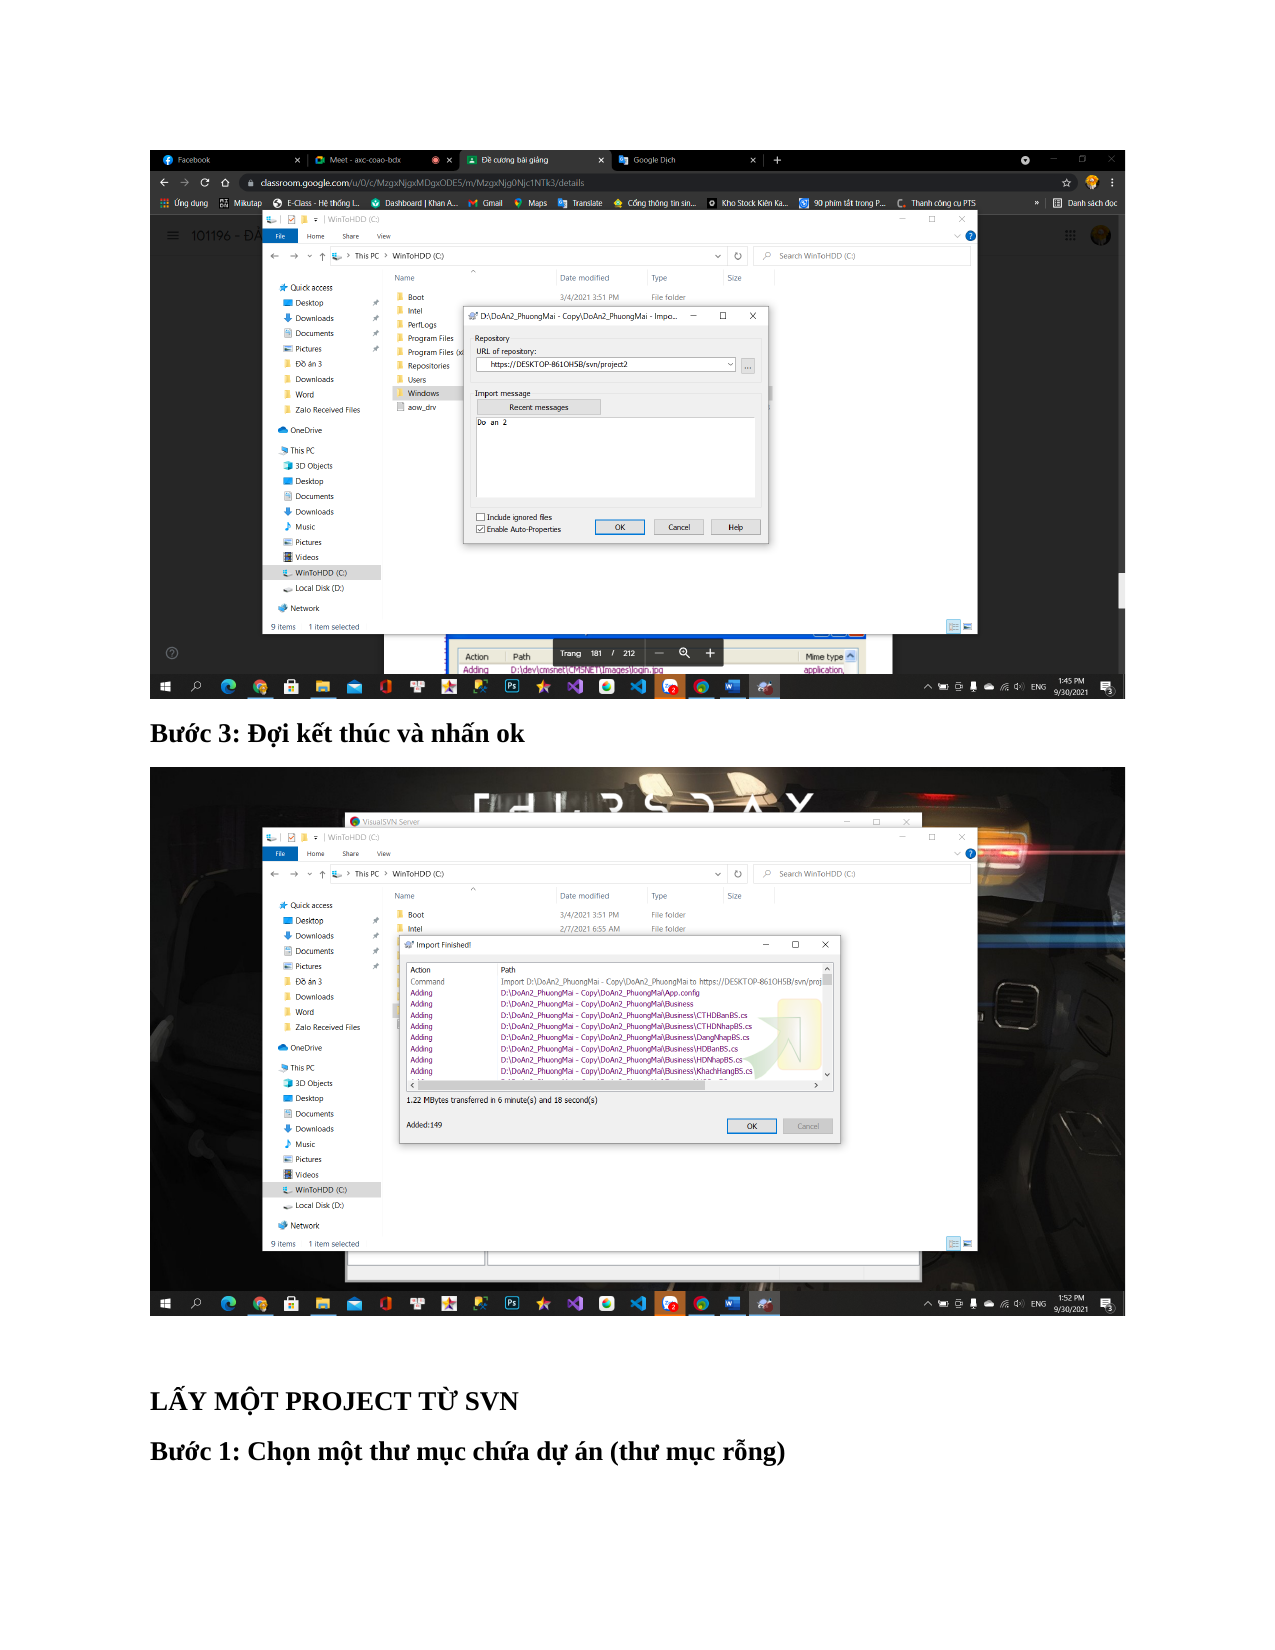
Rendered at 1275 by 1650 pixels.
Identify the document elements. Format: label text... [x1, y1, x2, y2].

text LẤY MỘT PROJECT TỪ SVN [150, 1385, 1125, 1416]
text Bước 1: Chọn một thư mục chứa dự án (thư mục rỗng) [150, 1435, 1125, 1466]
picture [150, 767, 1125, 1316]
picture [150, 150, 1125, 699]
text Bước 3: Đợi kết thúc và nhấn ok [150, 717, 1125, 748]
